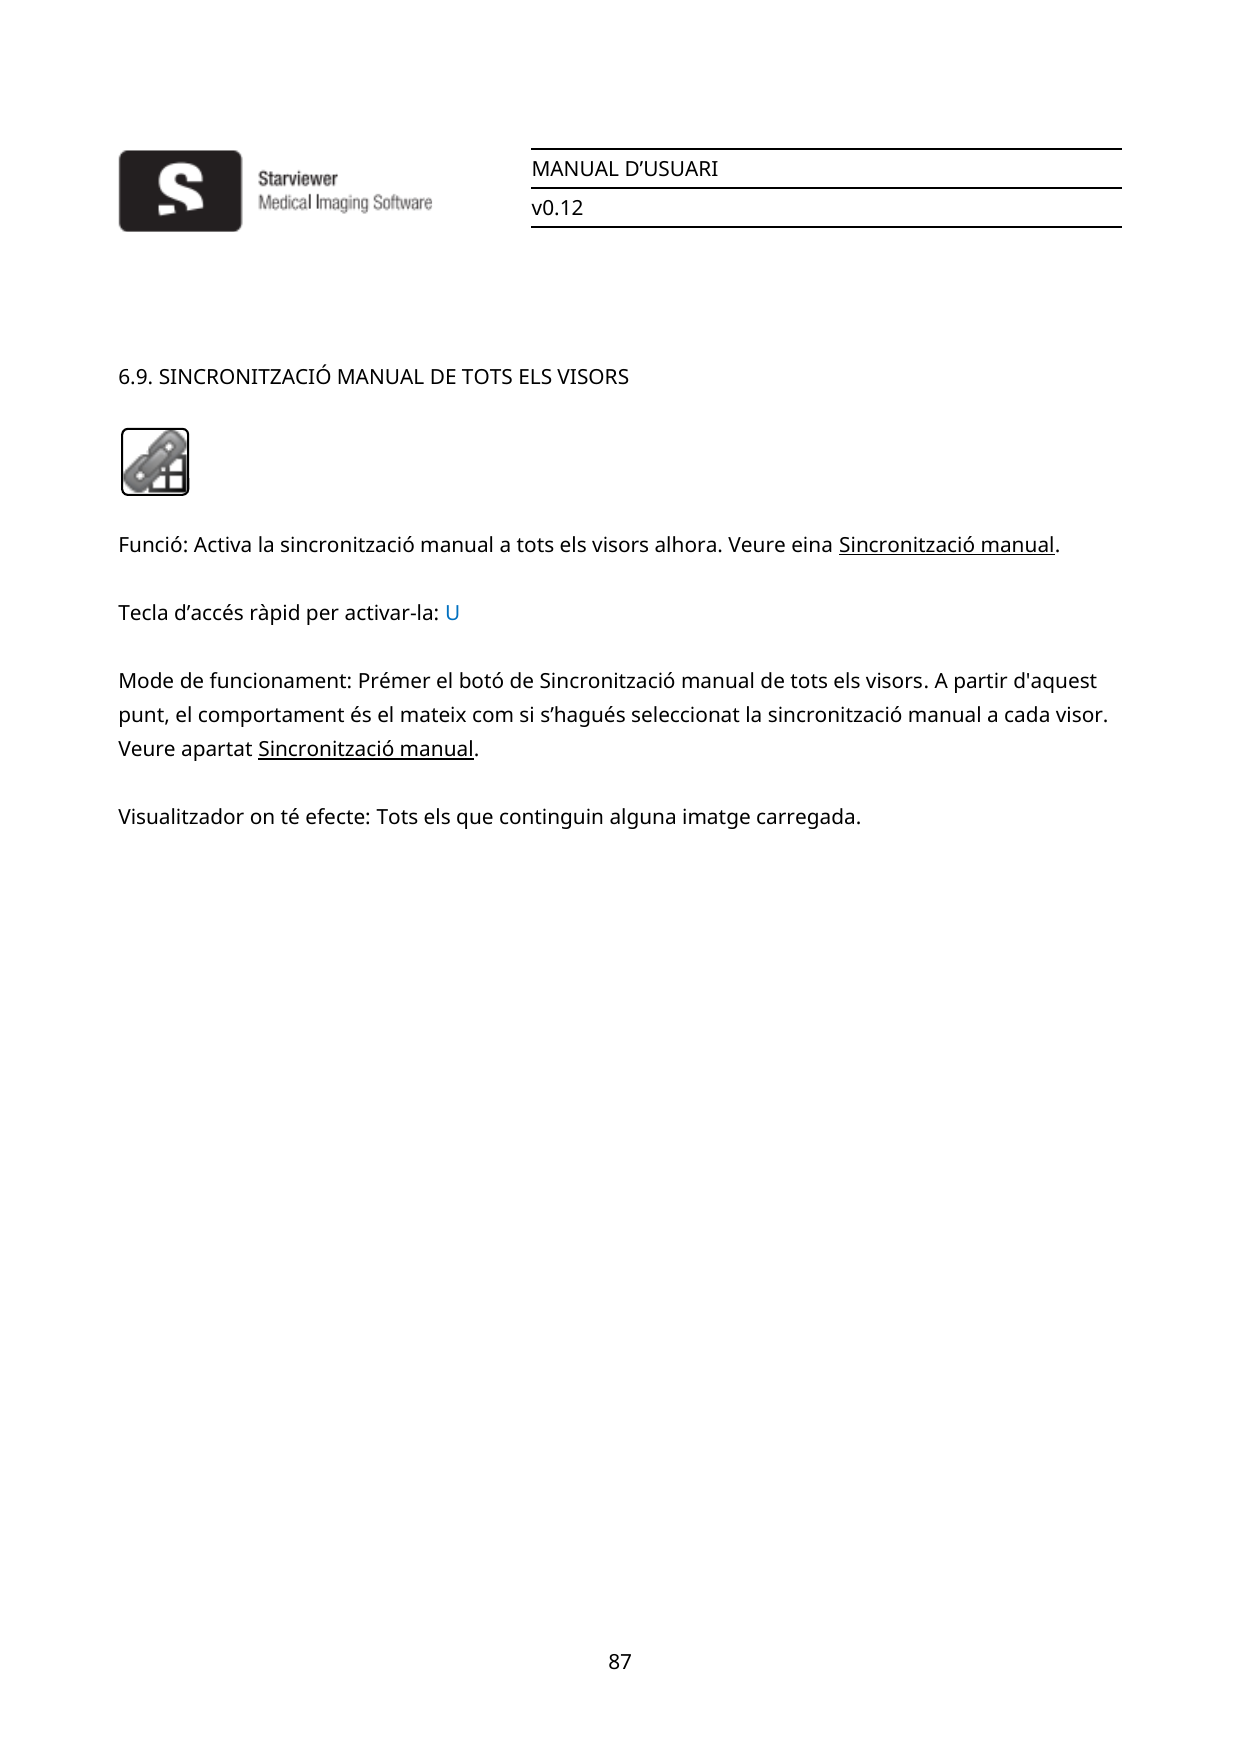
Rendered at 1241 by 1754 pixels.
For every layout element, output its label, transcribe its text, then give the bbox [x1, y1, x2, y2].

text Visualitzador on té efecte: Tots els que continguin alguna imatge carregada. [118, 802, 1122, 831]
subtitle Sincronització manual de tots els visors [118, 362, 1122, 391]
picture [124, 430, 187, 493]
text Mode de funcionament: Prémer el botó de Sincronització manual de tots els visors. A partir d'aquest punt, el comportament és el mateix com si s’hagués seleccionat la sincronització manual a cada visor. Veure apartat Sincronització manual. [118, 666, 1122, 763]
text Funció: Activa la sincronització manual a tots els visors alhora. Veure eina Sincronització manual. [118, 530, 1122, 558]
text Tecla d’accés ràpid per activar-la: U [118, 598, 1122, 626]
